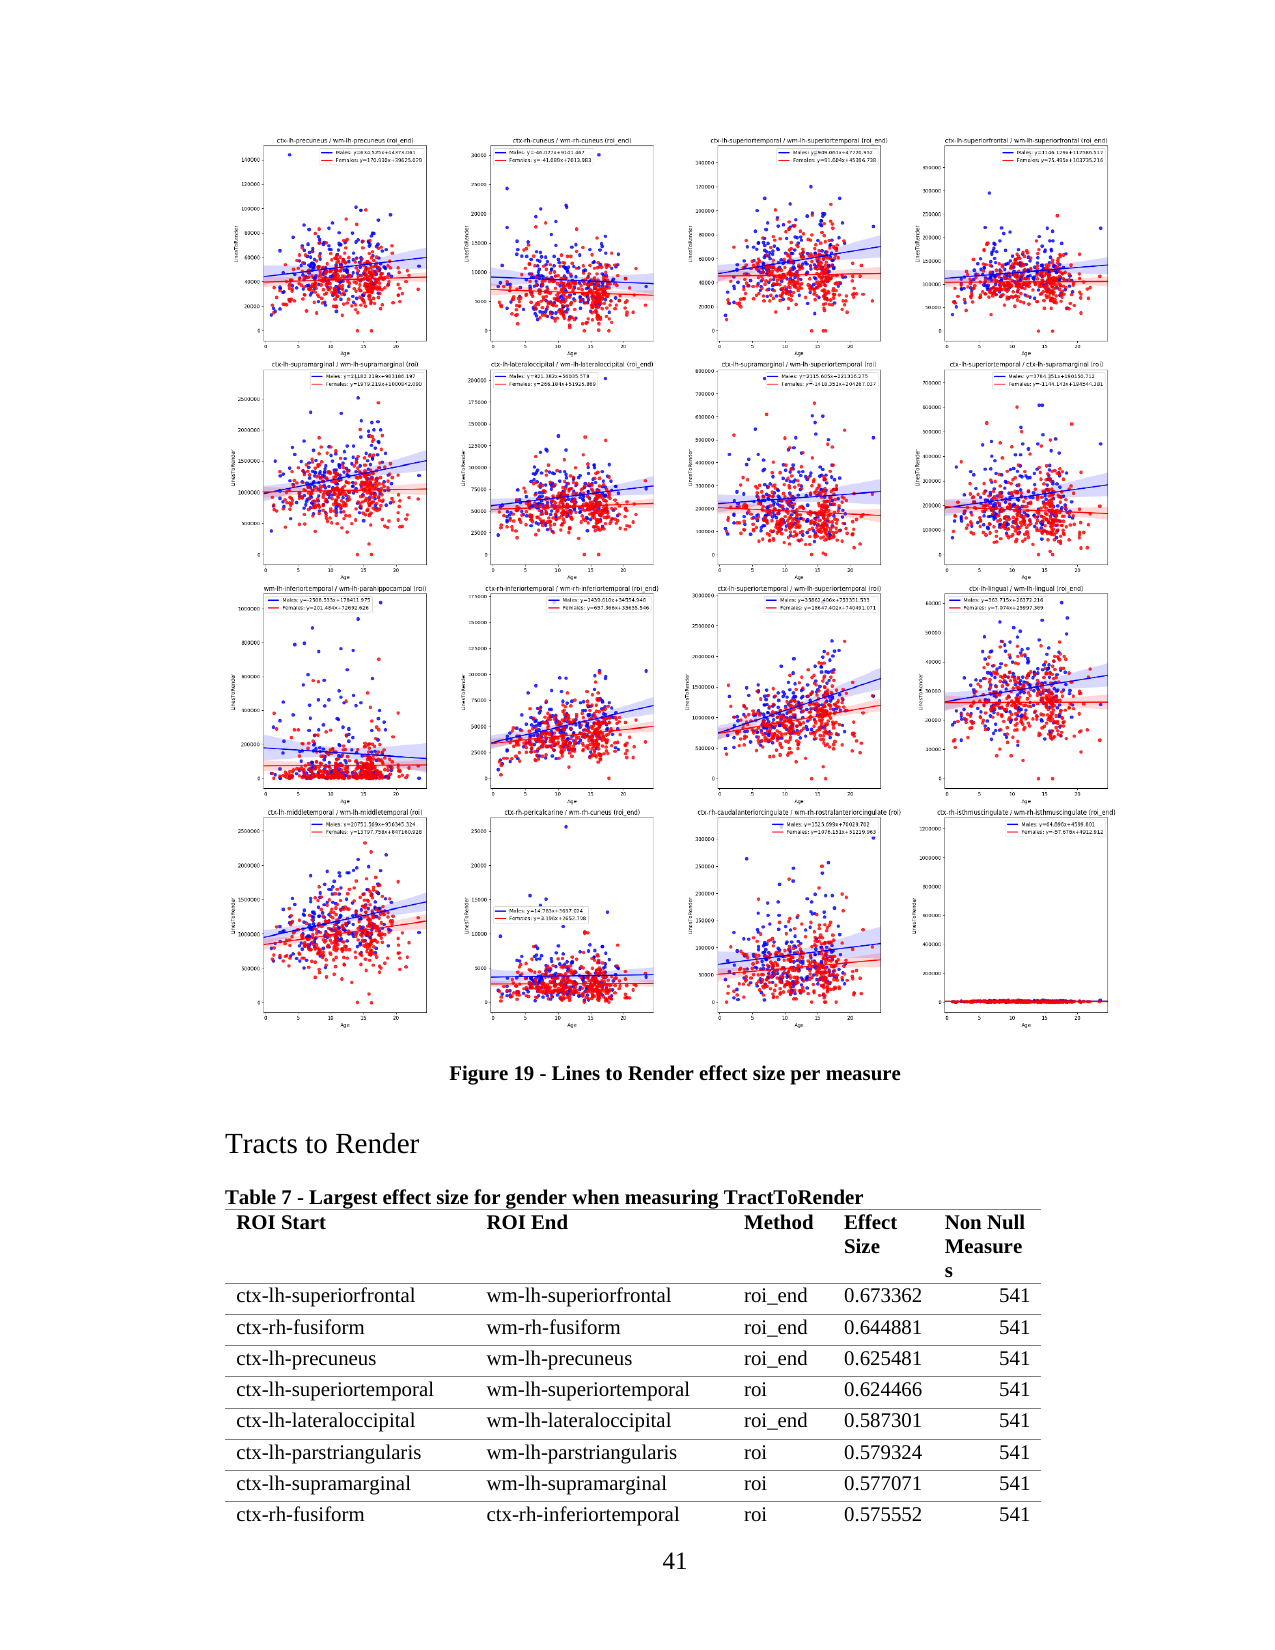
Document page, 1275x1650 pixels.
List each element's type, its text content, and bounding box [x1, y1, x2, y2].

picture [225, 132, 1125, 1033]
table_cell ctx-lh-superiortemporal [225, 1377, 475, 1407]
table_cell 0.673362 [833, 1284, 933, 1314]
text Figure - Lines to Render effect size per measure [225, 1061, 1125, 1085]
table_cell ctx-rh-fusiform [225, 1502, 475, 1532]
table_header Method [733, 1210, 833, 1282]
table_cell roi_end [733, 1284, 833, 1314]
table_cell ctx-lh-precuneus [225, 1346, 475, 1376]
table_cell wm-rh-fusiform [475, 1315, 733, 1345]
table_cell 541 [933, 1502, 1041, 1532]
table_cell wm-lh-precuneus [475, 1346, 733, 1376]
table_cell ctx-lh-parstriangularis [225, 1440, 475, 1470]
table_cell 541 [933, 1377, 1041, 1407]
table_cell 0.644881 [833, 1315, 933, 1345]
table_cell 541 [933, 1471, 1041, 1501]
table_cell ctx-lh-superiorfrontal [225, 1284, 475, 1314]
table_header Effect Size [833, 1210, 933, 1282]
table_header ROI Start [225, 1210, 475, 1282]
table_cell wm-lh-parstriangularis [475, 1440, 733, 1470]
table_cell 0.577071 [833, 1471, 933, 1501]
table_cell 0.579324 [833, 1440, 933, 1470]
subtitle Tracts to Render [225, 1127, 1125, 1160]
table_header ROI End [475, 1210, 733, 1282]
table_cell 0.575552 [833, 1502, 933, 1532]
table_cell ctx-lh-supramarginal [225, 1471, 475, 1501]
table_cell 541 [933, 1284, 1041, 1314]
table_cell roi [733, 1471, 833, 1501]
table_header Non Null Measures [933, 1210, 1041, 1282]
table_cell 541 [933, 1409, 1041, 1439]
table_cell roi_end [733, 1346, 833, 1376]
table_cell roi [733, 1502, 833, 1532]
table_cell roi_end [733, 1409, 833, 1439]
table_cell 541 [933, 1346, 1041, 1376]
table_cell roi [733, 1440, 833, 1470]
table_cell wm-lh-lateraloccipital [475, 1409, 733, 1439]
table_cell 0.625481 [833, 1346, 933, 1376]
table_cell wm-lh-superiortemporal [475, 1377, 733, 1407]
table_cell wm-lh-supramarginal [475, 1471, 733, 1501]
table_cell 0.624466 [833, 1377, 933, 1407]
table_cell wm-lh-superiorfrontal [475, 1284, 733, 1314]
table_cell 0.587301 [833, 1409, 933, 1439]
table_cell 541 [933, 1315, 1041, 1345]
table_cell roi_end [733, 1315, 833, 1345]
table_cell ctx-rh-inferiortemporal [475, 1502, 733, 1532]
text Table - Largest effect size for gender when measuring TractToRender [225, 1185, 1125, 1209]
table_cell ctx-lh-lateraloccipital [225, 1409, 475, 1439]
table_cell 541 [933, 1440, 1041, 1470]
table_cell ctx-rh-fusiform [225, 1315, 475, 1345]
table_cell roi [733, 1377, 833, 1407]
